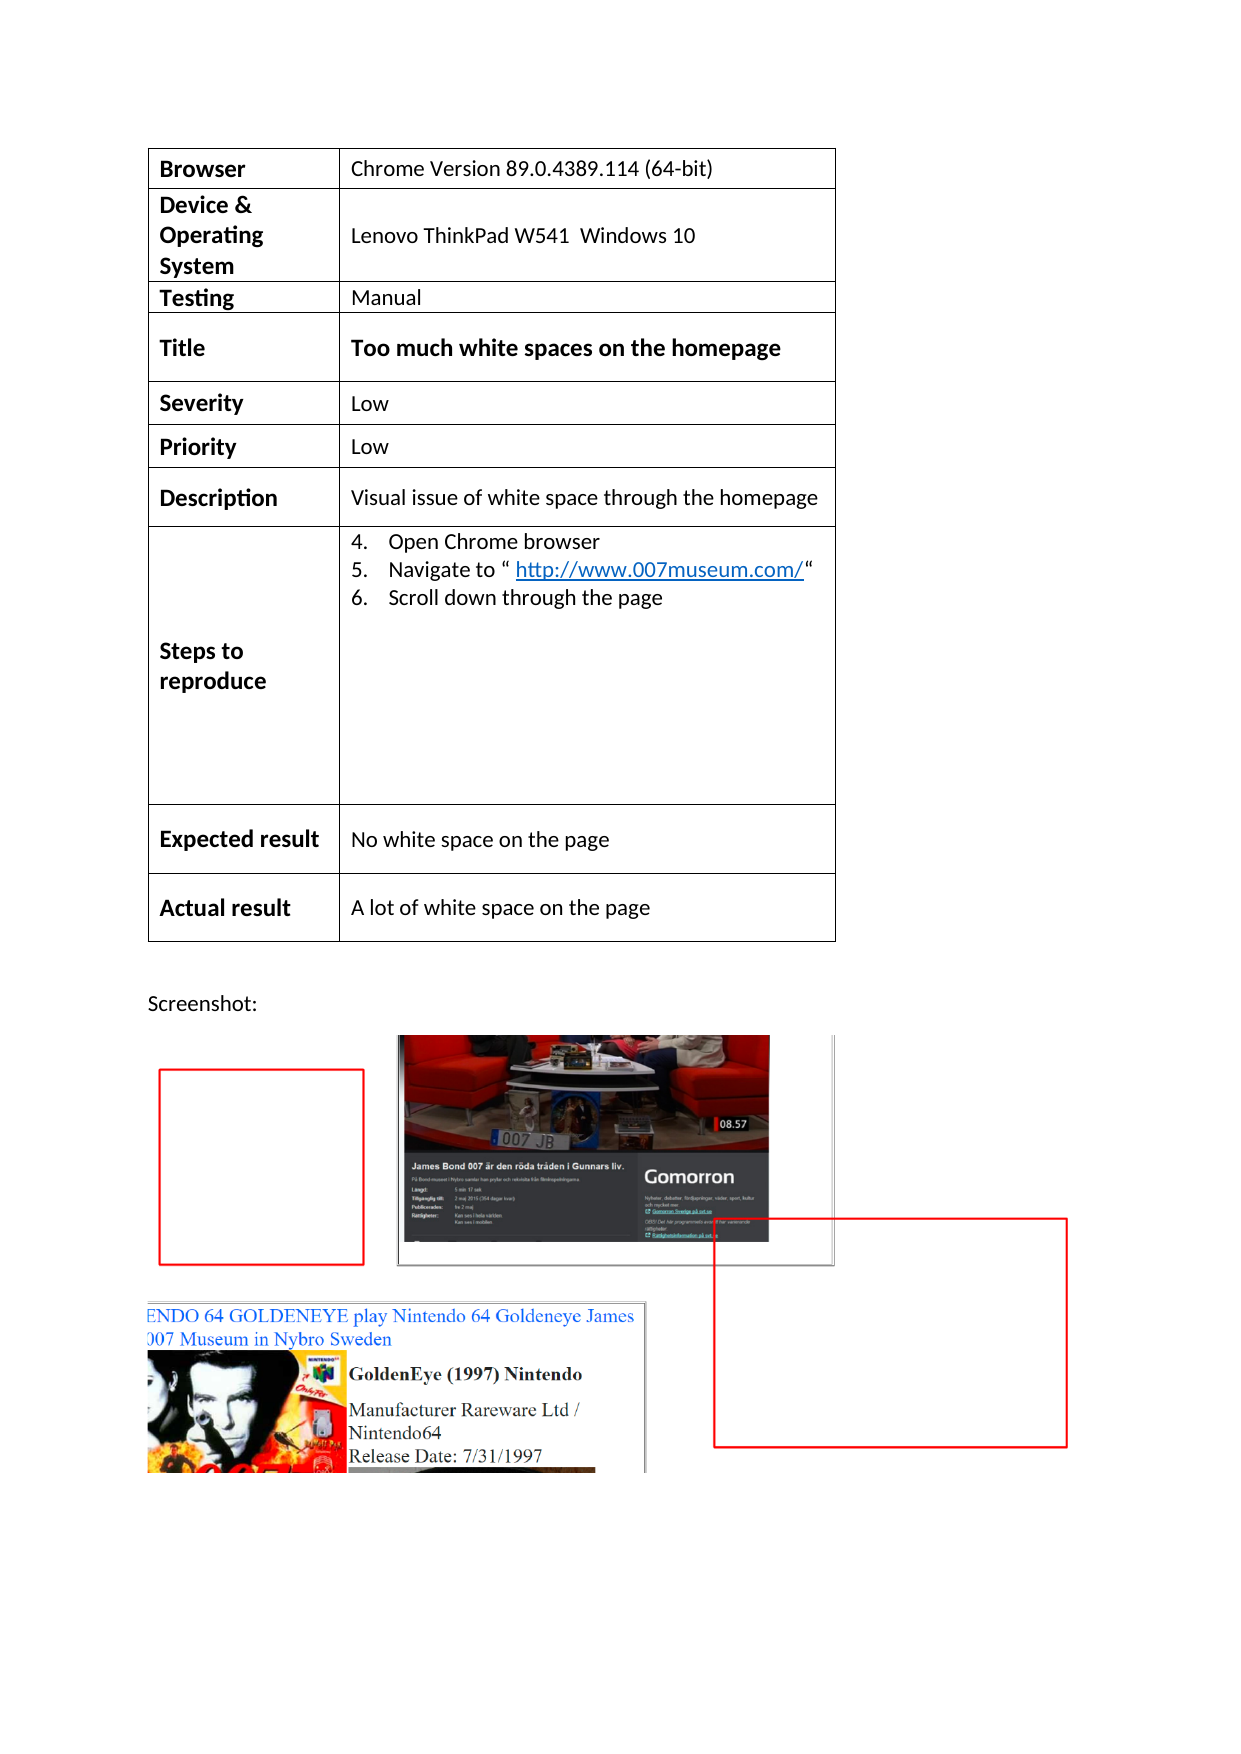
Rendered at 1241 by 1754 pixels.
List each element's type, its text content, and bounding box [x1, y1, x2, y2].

table_header Browser [149, 149, 339, 188]
table_cell No white space on the page [340, 805, 835, 873]
table_cell Description [149, 468, 339, 526]
table_cell Severity [149, 382, 339, 424]
table_header Chrome Version 89.0.4389.114 (64-bit) [340, 149, 835, 188]
table_cell Visual issue of white space through the homepage [340, 468, 835, 526]
table_cell Testing [149, 282, 339, 312]
table_cell Steps to reproduce [149, 527, 339, 804]
table_cell Priority [149, 425, 339, 467]
table_cell Title [149, 313, 339, 381]
table_cell Low [340, 382, 835, 424]
table_cell Open Chrome browser Navigate to “ http://www.007museum.com/“ Scroll down through the page [340, 527, 835, 804]
table_cell Device & Operating System [149, 189, 339, 281]
table_cell Too much white spaces on the homepage [340, 313, 835, 381]
text Screenshot: [148, 989, 1093, 1017]
table_cell Actual result [149, 874, 339, 941]
table_cell Low [340, 425, 835, 467]
table_cell Manual [340, 282, 835, 312]
table_cell Lenovo ThinkPad W541 Windows 10 [340, 189, 835, 281]
picture [147, 1035, 1093, 1473]
table_cell A lot of white space on the page [340, 874, 835, 941]
table_cell Expected result [149, 805, 339, 873]
